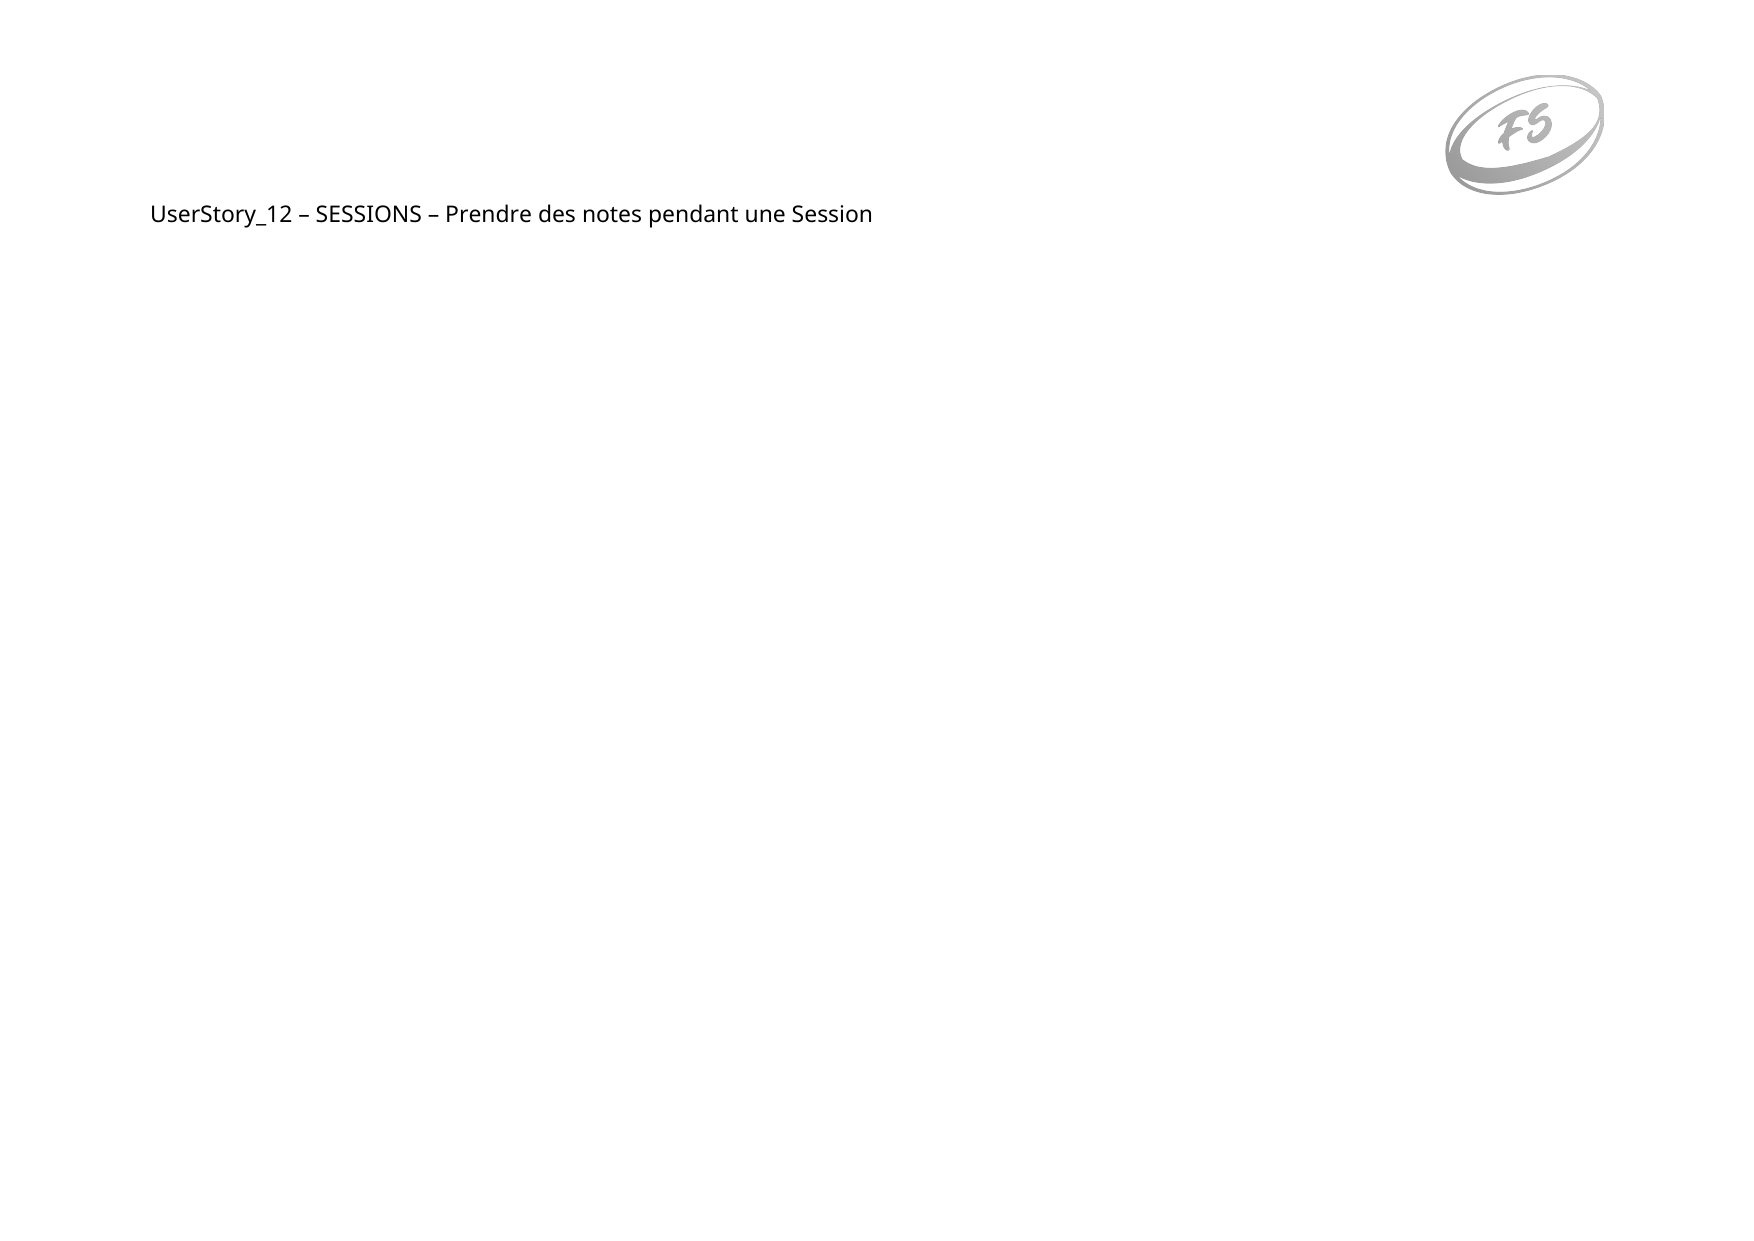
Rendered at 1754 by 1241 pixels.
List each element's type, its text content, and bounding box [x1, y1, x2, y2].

text UserStory_12 – SESSIONS – Prendre des notes pendant une Session [150, 198, 1604, 229]
picture [1445, 75, 1604, 195]
